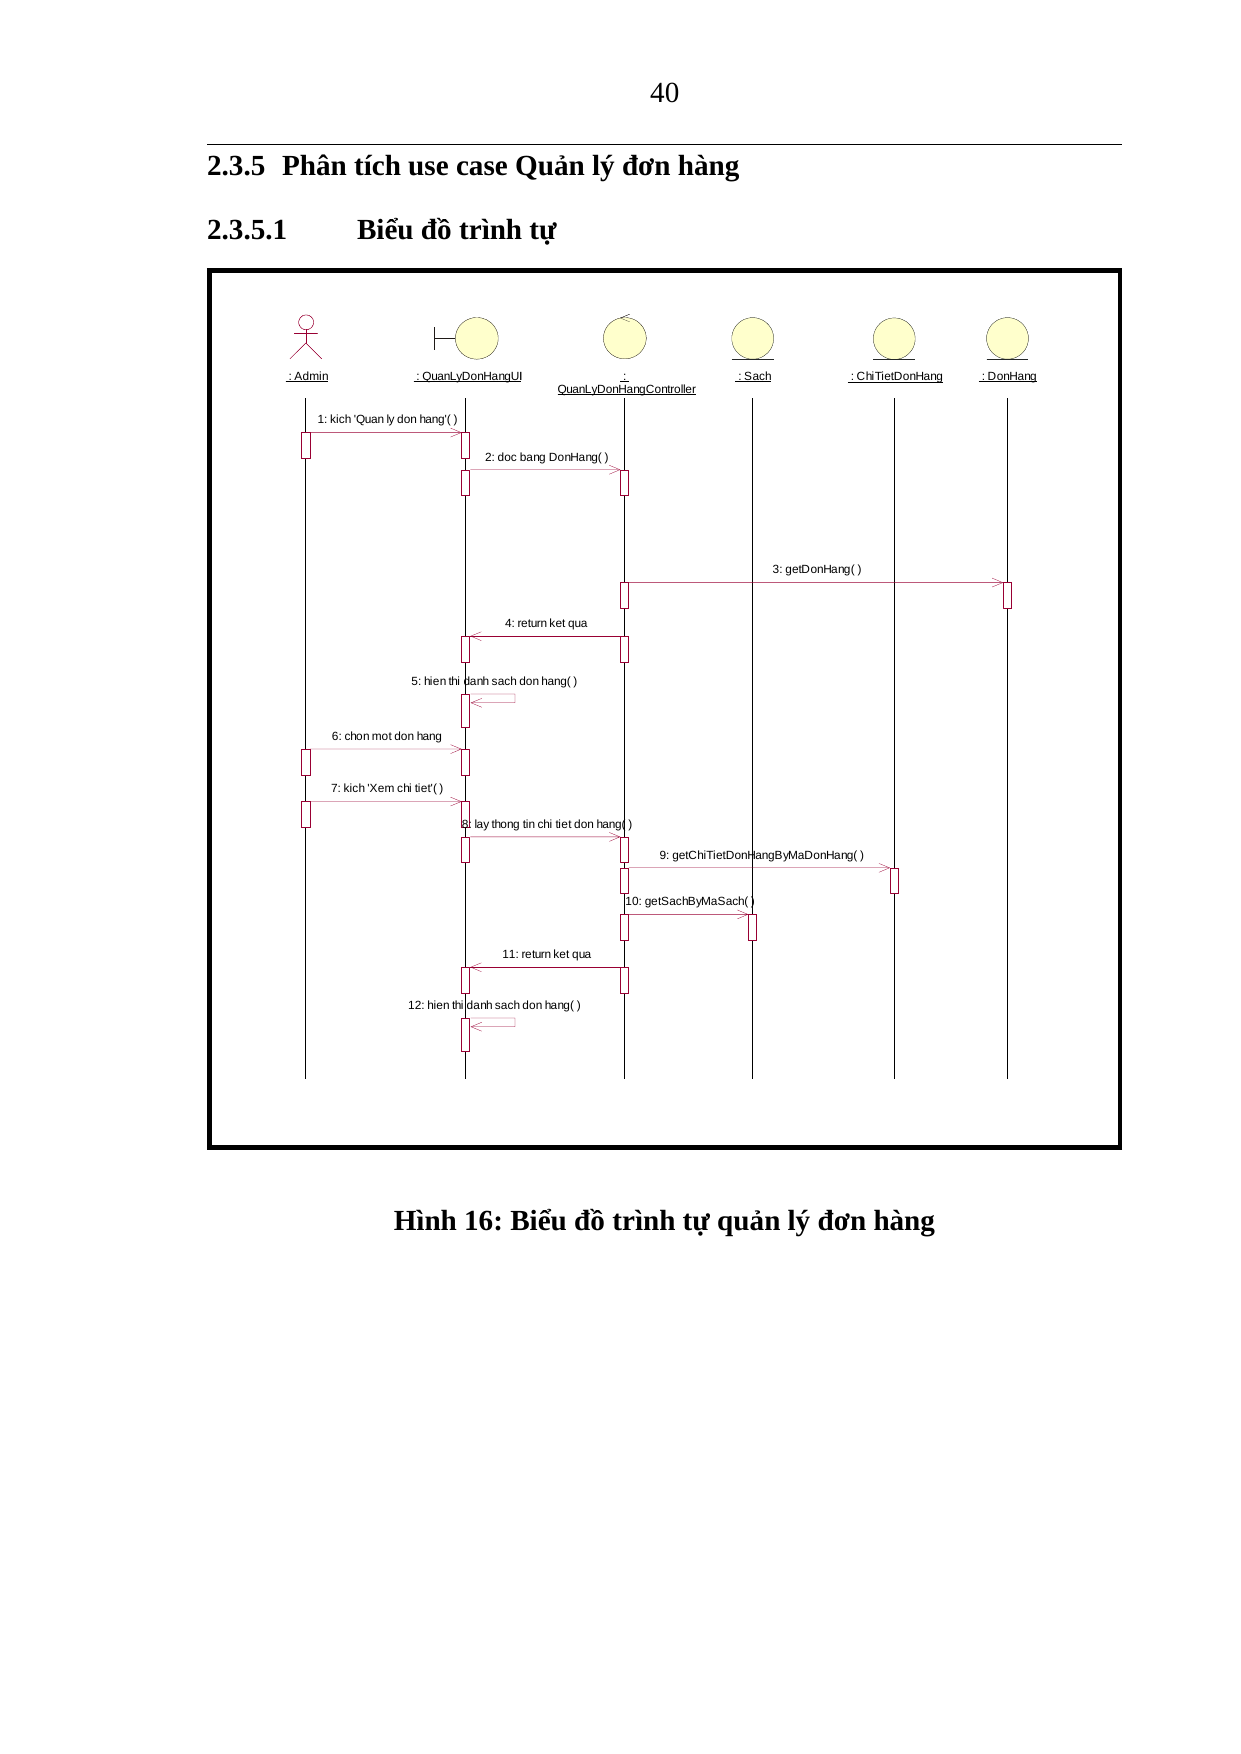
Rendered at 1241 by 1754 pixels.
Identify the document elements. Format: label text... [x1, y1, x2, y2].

subtitle Phân tích use case Quản lý đơn hàng [207, 148, 1122, 181]
subtitle Biểu đồ trình tự [207, 212, 1122, 246]
text Hình 16: Biểu đồ trình tự quản lý đơn hàng [207, 1203, 1122, 1237]
